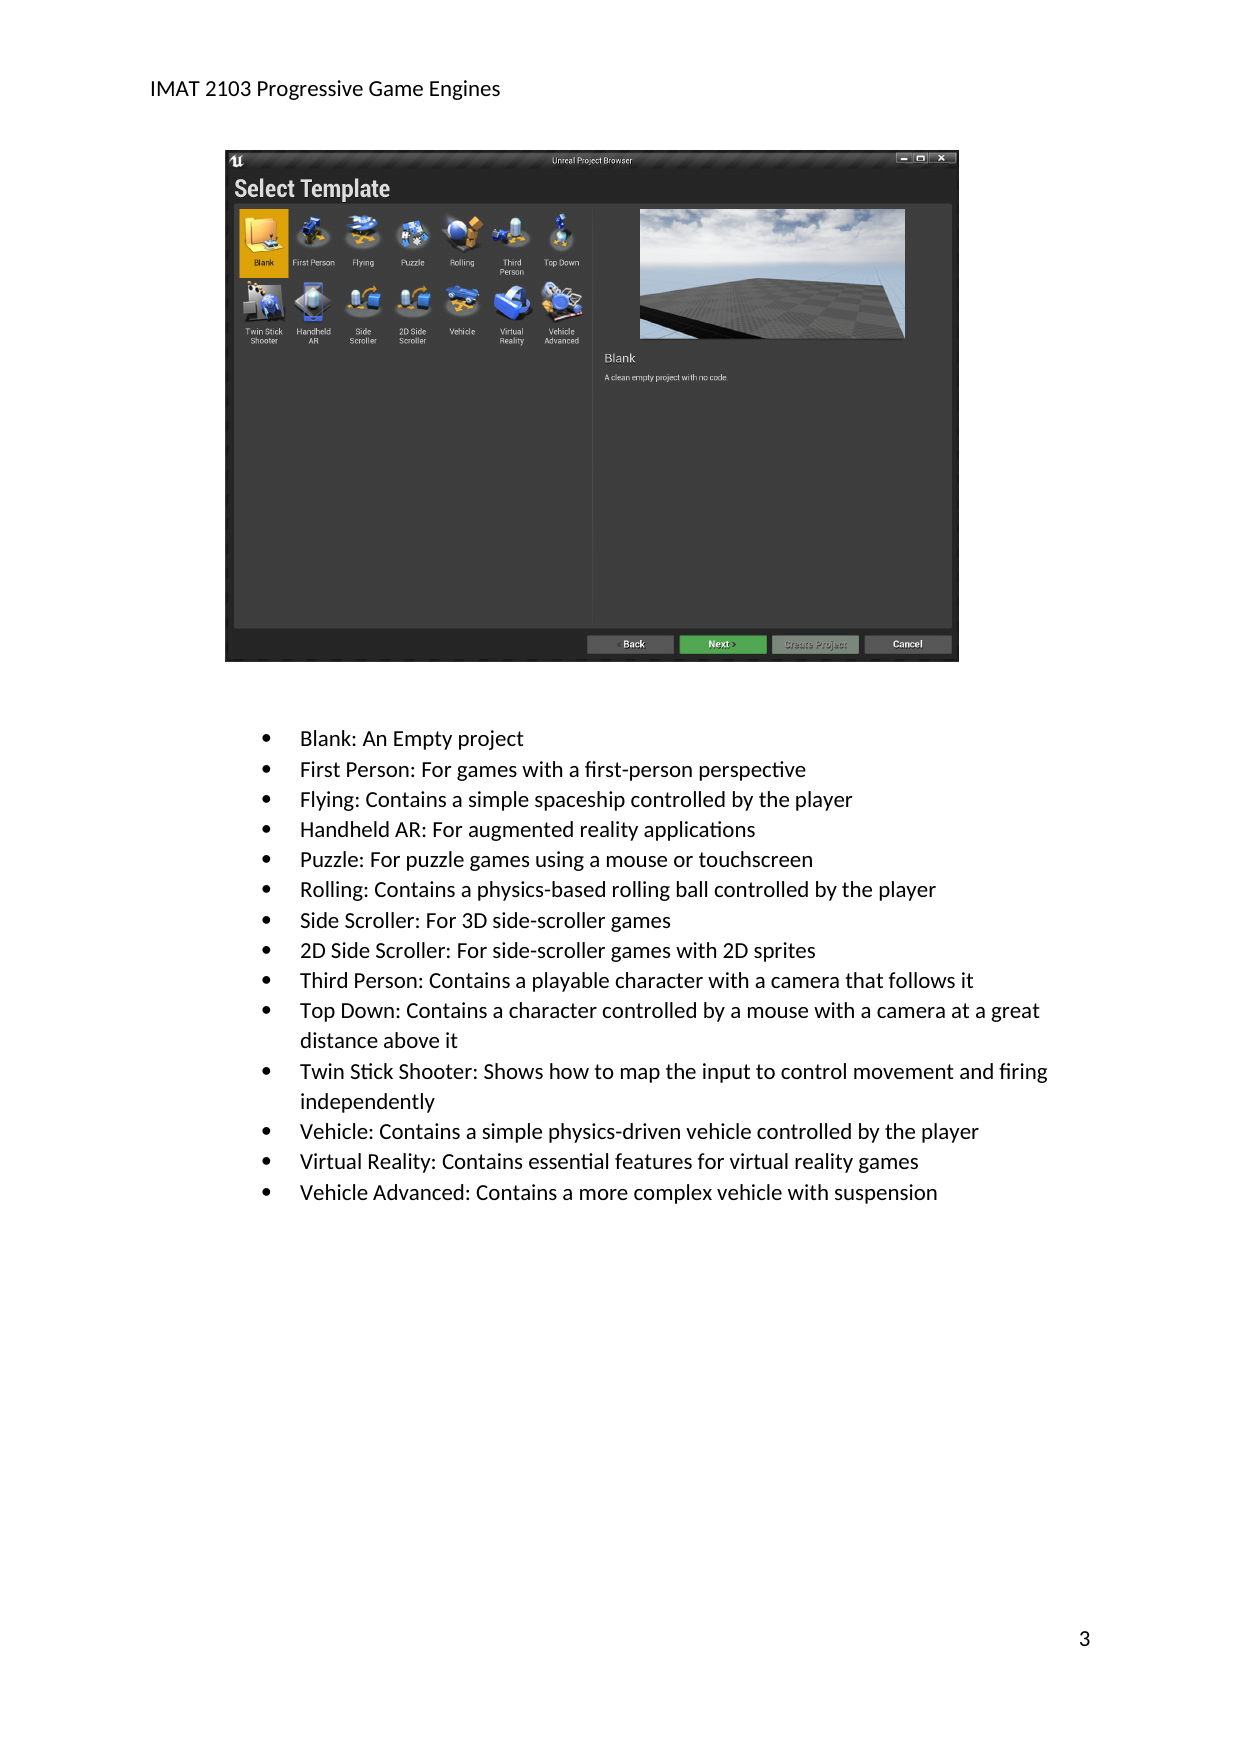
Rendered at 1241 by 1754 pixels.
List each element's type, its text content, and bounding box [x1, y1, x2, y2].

list Vehicle: Contains a simple physics-driven vehicle controlled by the player [262, 1117, 1090, 1145]
list Third Person: Contains a playable character with a camera that follows it [262, 966, 1090, 994]
list Handheld AR: For augmented reality applications [262, 815, 1090, 843]
list Virtual Reality: Contains essential features for virtual reality games [262, 1147, 1090, 1175]
list Blank: An Empty project [262, 724, 1090, 752]
picture [225, 150, 959, 662]
list Vehicle Advanced: Contains a more complex vehicle with suspension [262, 1178, 1090, 1206]
list 2D Side Scroller: For side-scroller games with 2D sprites [262, 936, 1090, 964]
list Side Scroller: For 3D side-scroller games [262, 906, 1090, 934]
list First Person: For games with a first-person perspective [262, 755, 1090, 783]
list Puzzle: For puzzle games using a mouse or touchscreen [262, 845, 1090, 873]
list Rolling: Contains a physics-based rolling ball controlled by the player [262, 876, 1090, 903]
list Twin Stick Shooter: Shows how to map the input to control movement and firing independently [262, 1057, 1090, 1115]
list Flying: Contains a simple spaceship controlled by the player [262, 785, 1090, 813]
list Top Down: Contains a character controlled by a mouse with a camera at a great distance above it [262, 996, 1090, 1054]
